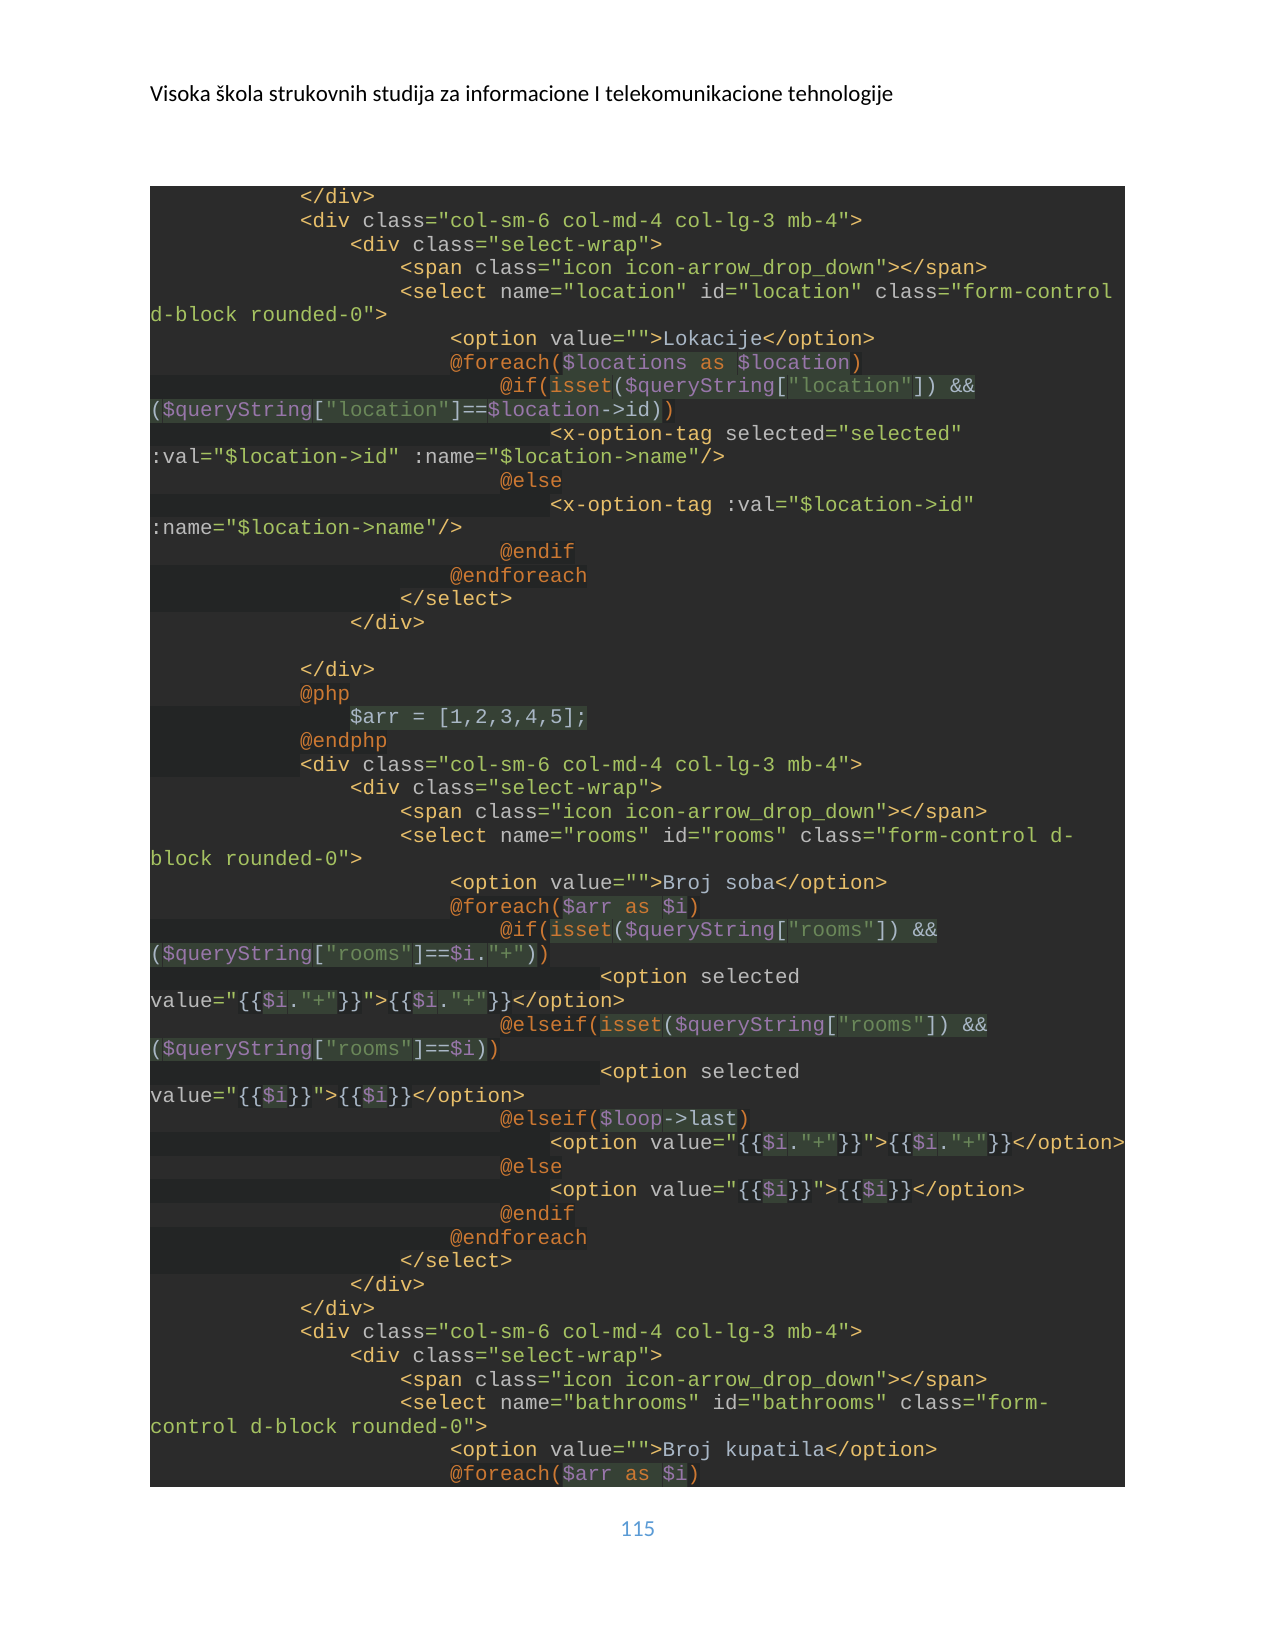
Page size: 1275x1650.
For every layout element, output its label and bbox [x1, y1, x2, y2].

text [150, 186, 1125, 1487]
